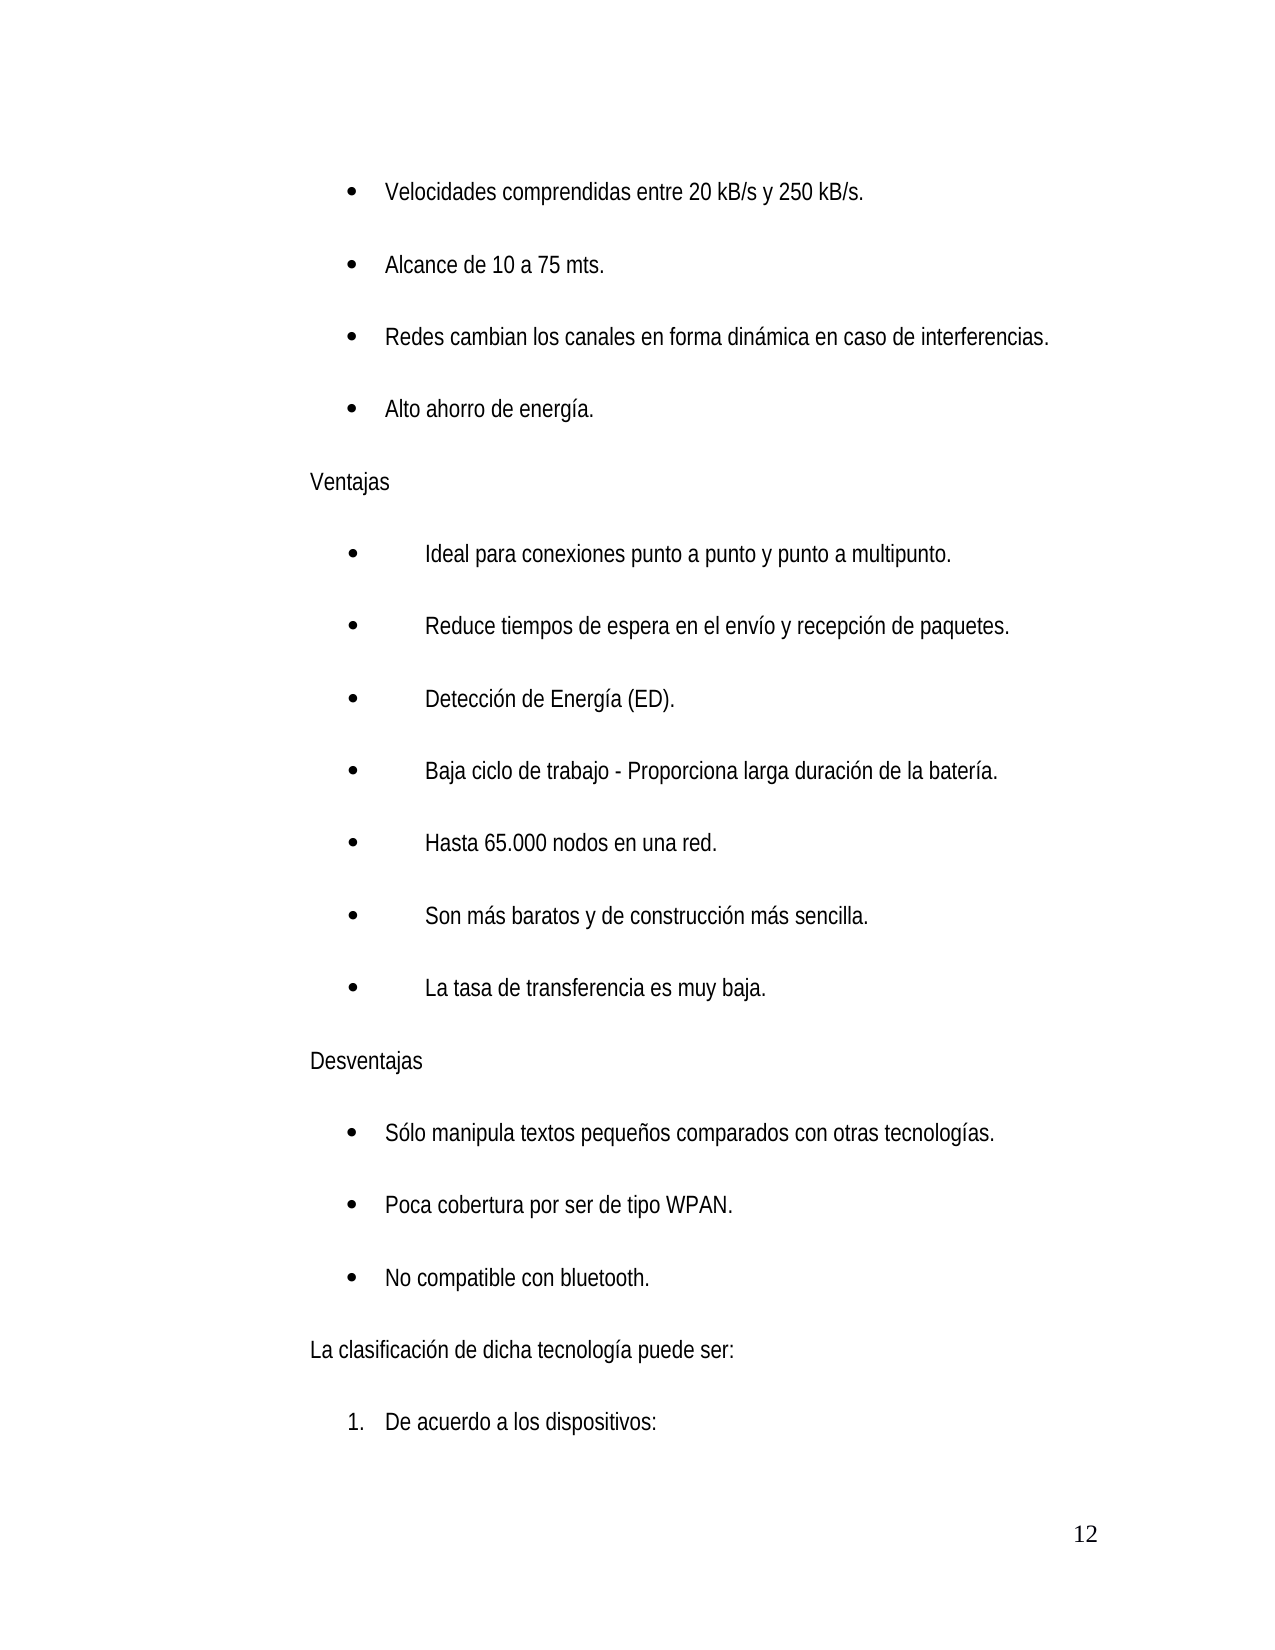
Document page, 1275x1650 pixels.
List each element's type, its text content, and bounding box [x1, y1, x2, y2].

text Desventajas [236, 1046, 1098, 1074]
list Alcance de 10 a 75 mts. [347, 249, 1098, 278]
list Hasta 65.000 nodos en una red. [349, 828, 1098, 857]
list De acuerdo a los dispositivos: [347, 1407, 1098, 1436]
list Son más baratos y de construcción más sencilla. [349, 901, 1098, 930]
list Velocidades comprendidas entre 20 kB/s y 250 kB/s. [347, 177, 1098, 206]
list Detección de Energía (ED). [349, 684, 1098, 712]
list Reduce tiempos de espera en el envío y recepción de paquetes. [349, 611, 1098, 640]
text Ventajas [236, 467, 1098, 495]
list No compatible con bluetooth. [347, 1262, 1098, 1291]
list Poca cobertura por ser de tipo WPAN. [347, 1190, 1098, 1219]
list Sólo manipula textos pequeños comparados con otras tecnologías. [347, 1118, 1098, 1147]
list Ideal para conexiones punto a punto y punto a multipunto. [349, 539, 1098, 568]
text La clasificación de dicha tecnología puede ser: [236, 1335, 1098, 1363]
list Alto ahorro de energía. [347, 394, 1098, 423]
list La tasa de transferencia es muy baja. [349, 973, 1098, 1002]
list Baja ciclo de trabajo - Proporciona larga duración de la batería. [349, 756, 1098, 785]
list Redes cambian los canales en forma dinámica en caso de interferencias. [347, 322, 1098, 351]
